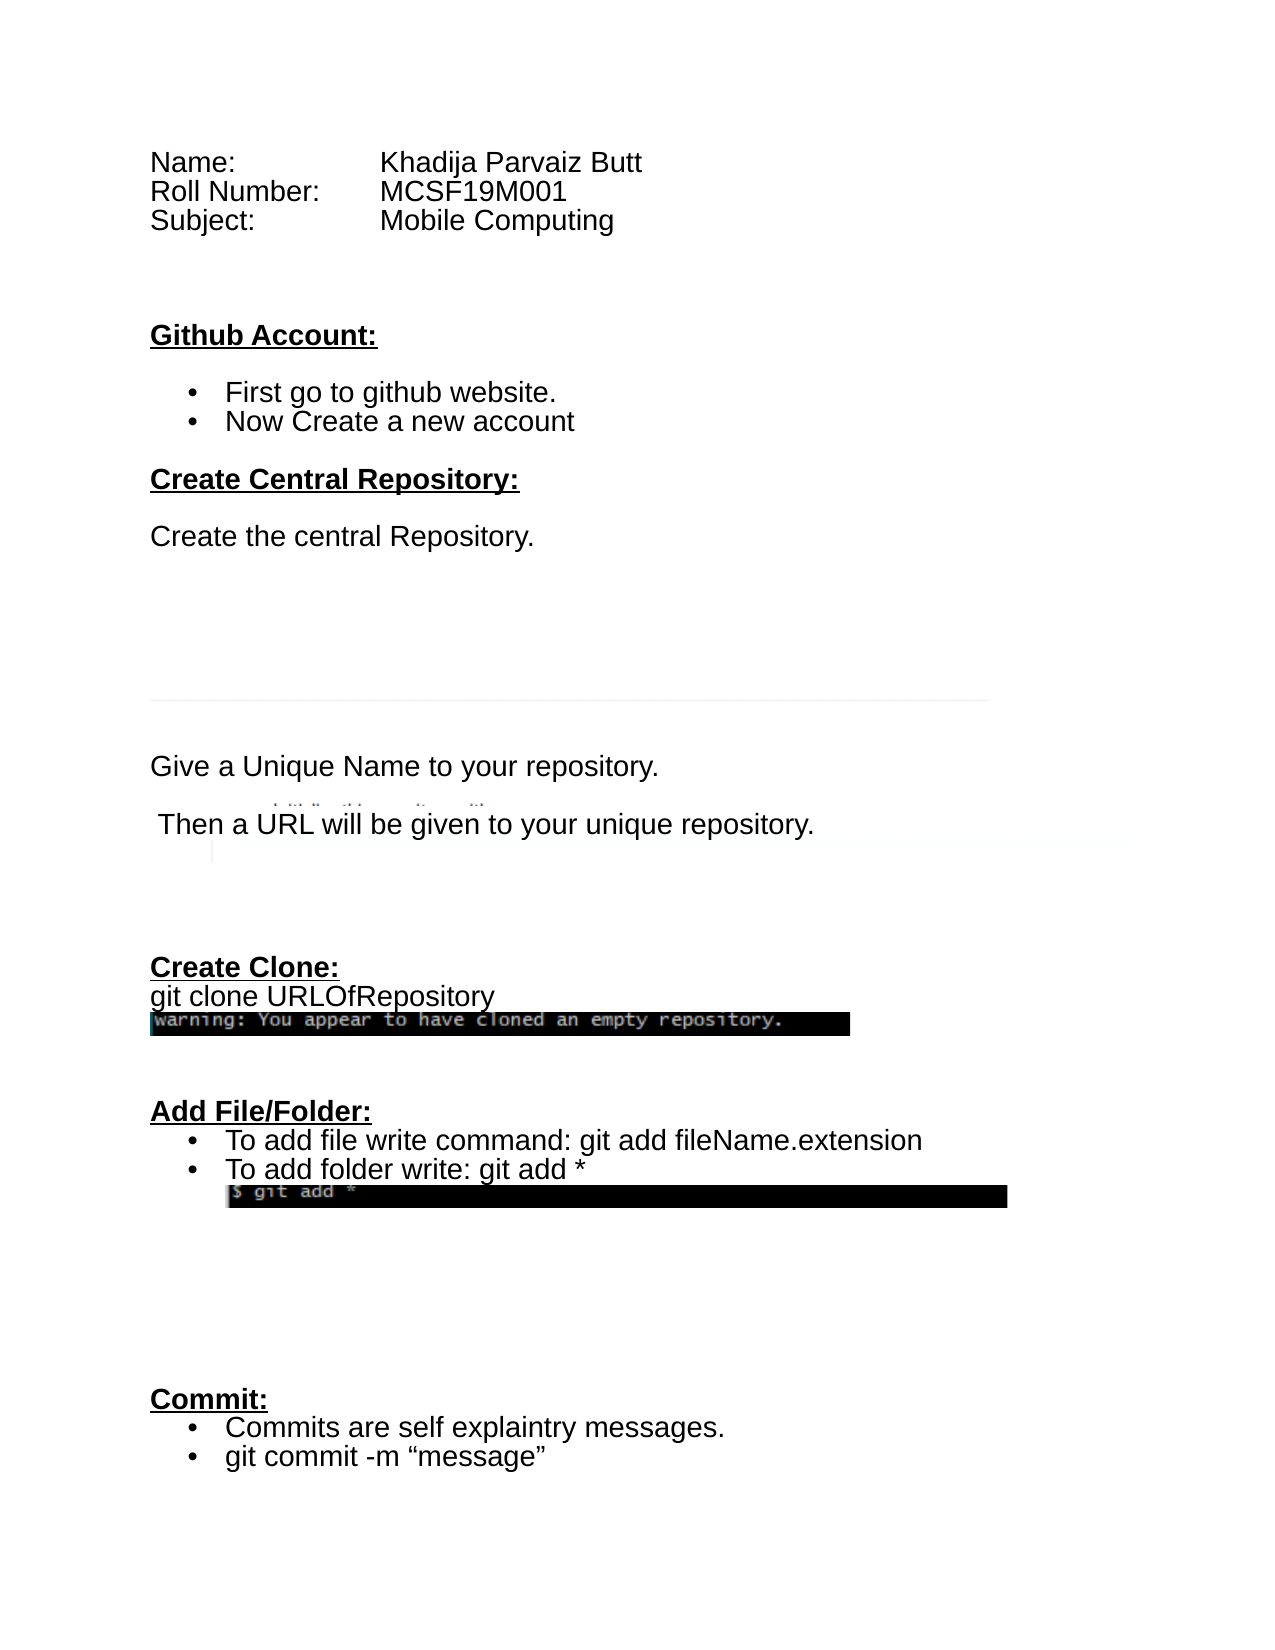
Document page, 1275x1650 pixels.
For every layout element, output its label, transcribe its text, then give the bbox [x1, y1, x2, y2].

text Commit: [150, 1386, 1125, 1415]
text Create the central Repository. [150, 524, 1125, 552]
list To add file write command: git add fileName.extension [187, 1127, 1125, 1156]
text Then a URL will be given to your unique repository. [150, 811, 1125, 840]
text Subject: Mobile Computing [150, 207, 1125, 236]
text Add File/Folder: [150, 1099, 1125, 1127]
text Give a Unique Name to your repository. [150, 754, 1125, 782]
text Roll Number: MCSF19M001 [150, 179, 1125, 207]
list To add folder write: git add * [187, 1156, 1125, 1185]
list Now Create a new account [187, 409, 1125, 437]
list First go to github website. [187, 380, 1125, 409]
list Commits are self explaintry messages. [187, 1415, 1125, 1444]
text Name: Khadija Parvaiz Butt [150, 150, 1125, 179]
text Create Clone: [150, 955, 1125, 984]
text Create Central Repository: [150, 466, 1125, 495]
text git clone URLOfRepository [150, 984, 1125, 1012]
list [187, 1444, 1125, 1472]
text Github Account: [150, 322, 1125, 351]
